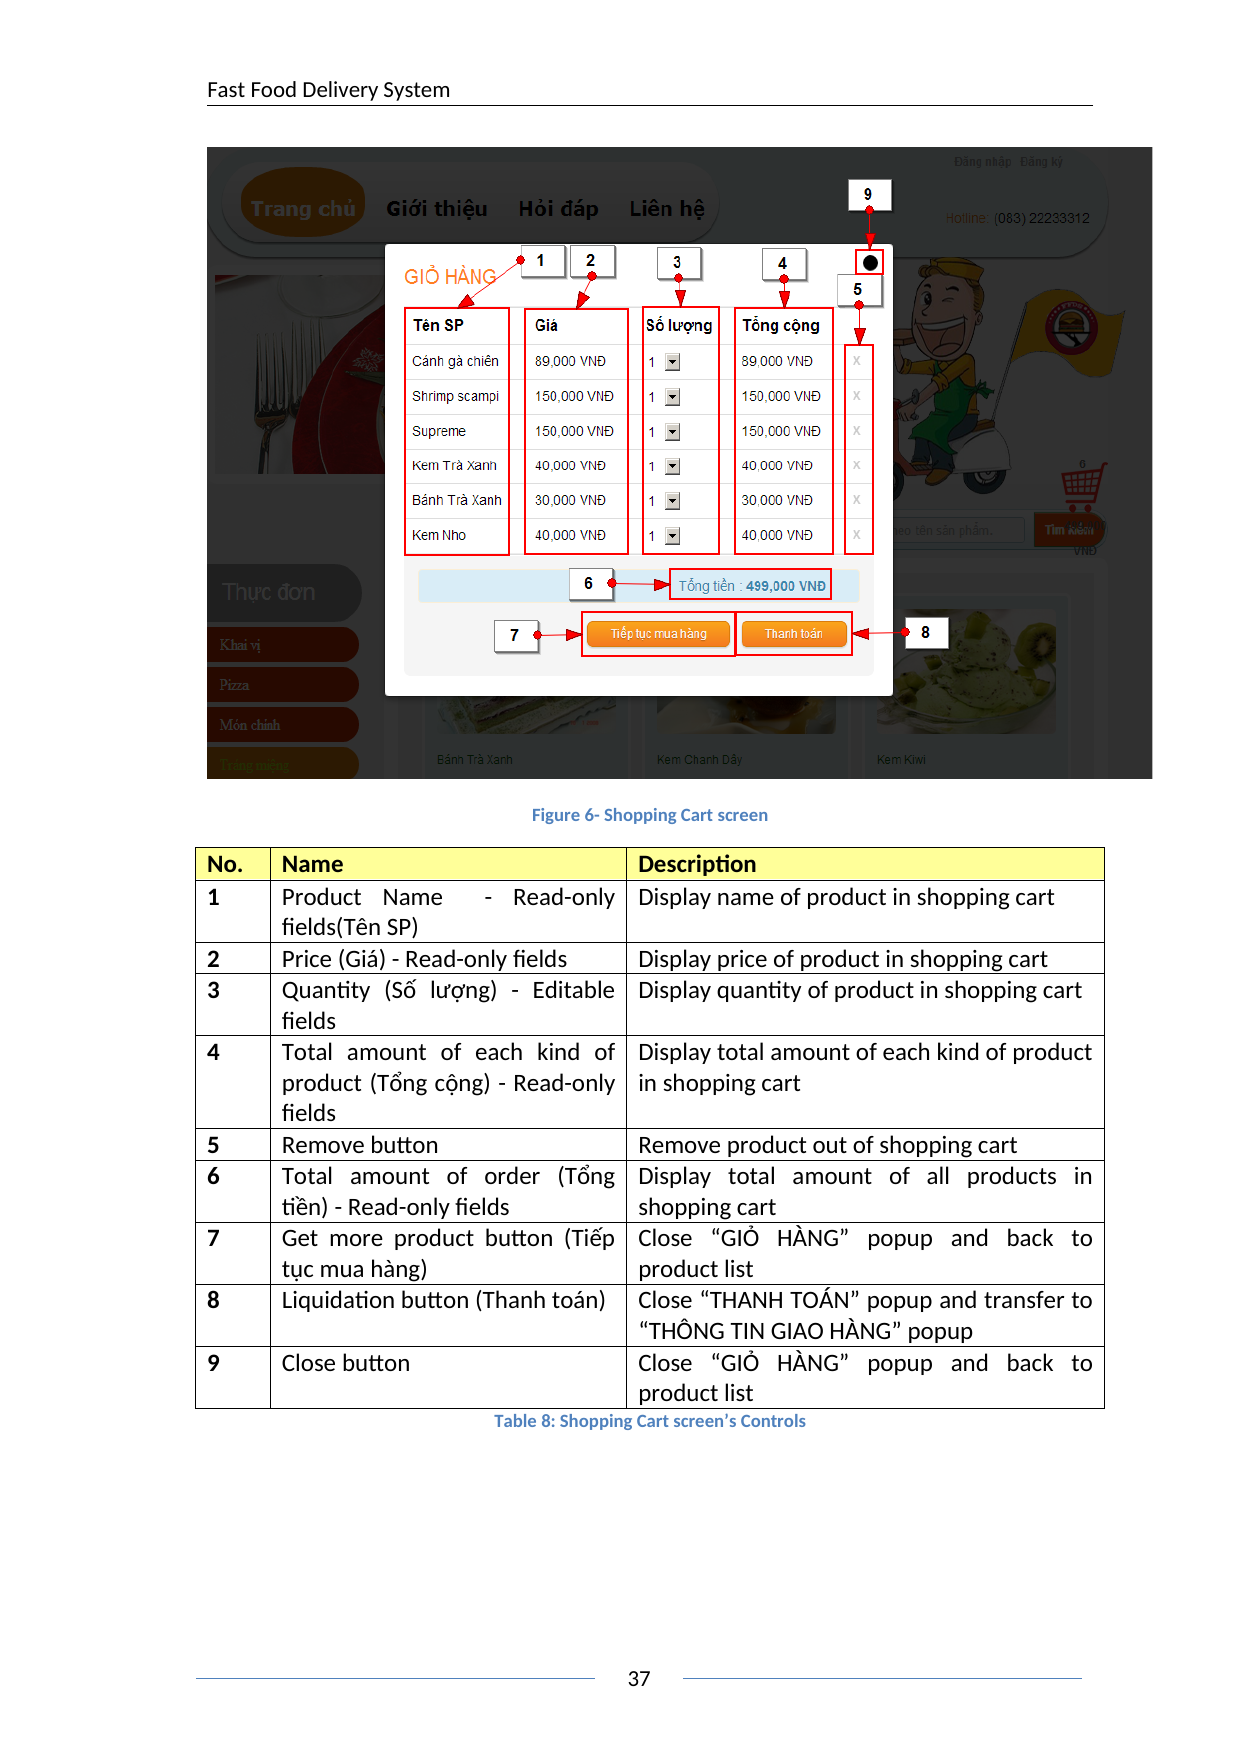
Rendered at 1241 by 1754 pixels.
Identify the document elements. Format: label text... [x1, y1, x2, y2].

table_cell Display total amount of each kind of product in shopping cart [627, 1036, 1104, 1128]
table_cell 1 [196, 881, 270, 942]
table_cell Close “GIỎ HÀNG” popup and back to product list [627, 1223, 1104, 1284]
table_cell Close “GIỎ HÀNG” popup and back to product list [627, 1347, 1104, 1408]
table_cell Price (Giá) - Read-only fields [271, 943, 626, 973]
table_cell Close “THANH TOÁN” popup and transfer to “THÔNG TIN GIAO HÀNG” popup [627, 1285, 1104, 1346]
table_cell Product Name - Read-only fields(Tên SP) [271, 881, 626, 942]
table_cell Remove product out of shopping cart [627, 1129, 1104, 1159]
table_cell Quantity (Số lượng) - Editable fields [271, 974, 626, 1035]
table_cell 7 [196, 1223, 270, 1284]
table_header Name [271, 848, 626, 879]
table_cell Remove button [271, 1129, 626, 1159]
table_cell 6 [196, 1161, 270, 1222]
table_cell Get more product button (Tiếp tục mua hàng) [271, 1223, 626, 1284]
table_cell Liquidation button (Thanh toán) [271, 1285, 626, 1346]
text Table 8: Shopping Cart screen’s Controls [207, 1409, 1093, 1432]
table_cell Display name of product in shopping cart [627, 881, 1104, 942]
table_cell Display quantity of product in shopping cart [627, 974, 1104, 1035]
table_cell 3 [196, 974, 270, 1035]
table_cell 2 [196, 943, 270, 973]
table_cell 5 [196, 1129, 270, 1159]
table_cell 9 [196, 1347, 270, 1408]
table_header No. [196, 848, 270, 879]
table_cell Close button [271, 1347, 626, 1408]
picture [207, 147, 1153, 779]
table_cell Display price of product in shopping cart [627, 943, 1104, 973]
table_cell 8 [196, 1285, 270, 1346]
table_cell Total amount of order (Tổng tiền) - Read-only fields [271, 1161, 626, 1222]
table_header Description [627, 848, 1104, 879]
text Figure 6- Shopping Cart screen [207, 803, 1093, 826]
table_cell Total amount of each kind of product (Tổng cộng) - Read-only fields [271, 1036, 626, 1128]
table_cell Display total amount of all products in shopping cart [627, 1161, 1104, 1222]
table_cell 4 [196, 1036, 270, 1128]
